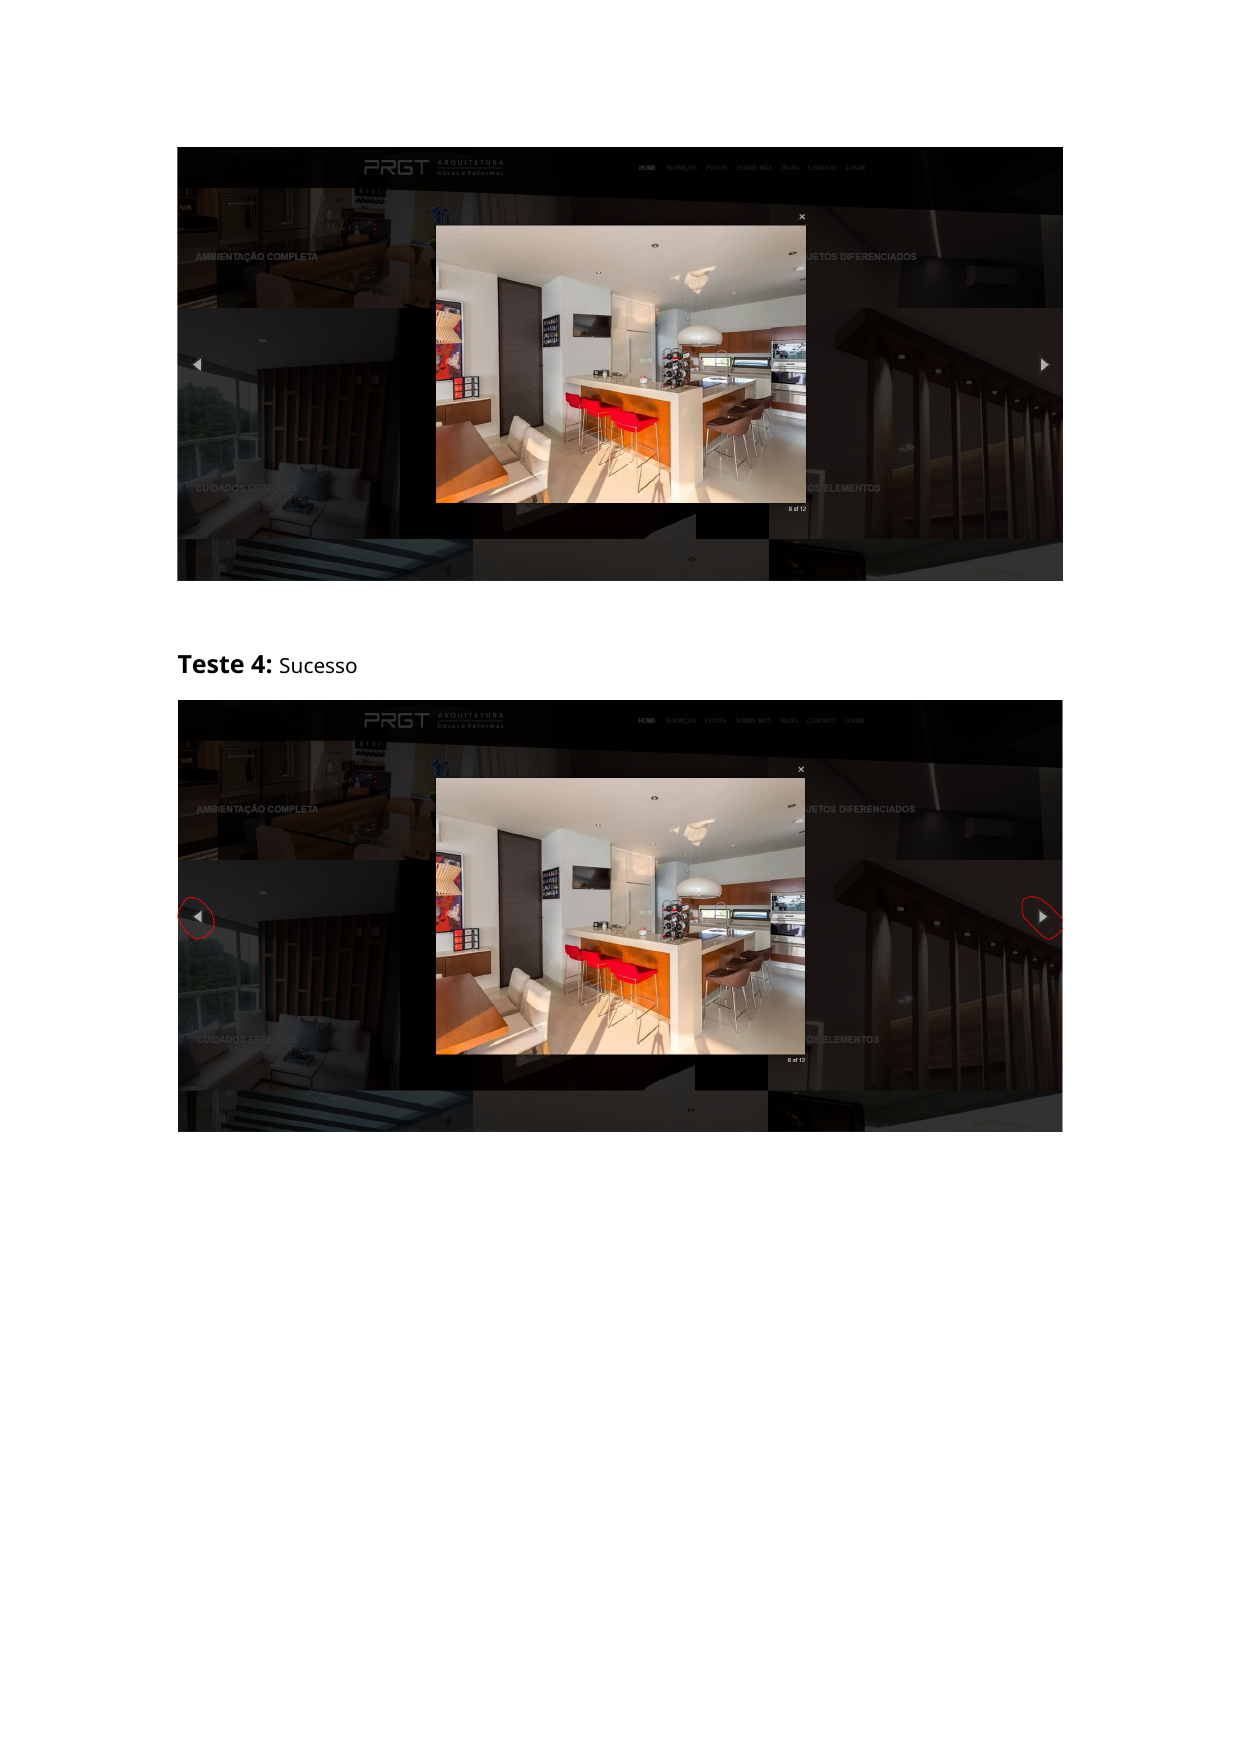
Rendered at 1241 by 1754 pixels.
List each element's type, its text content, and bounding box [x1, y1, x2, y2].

picture [177, 147, 1063, 581]
text Teste 4: Sucesso [177, 647, 1063, 681]
picture [177, 700, 1063, 1132]
